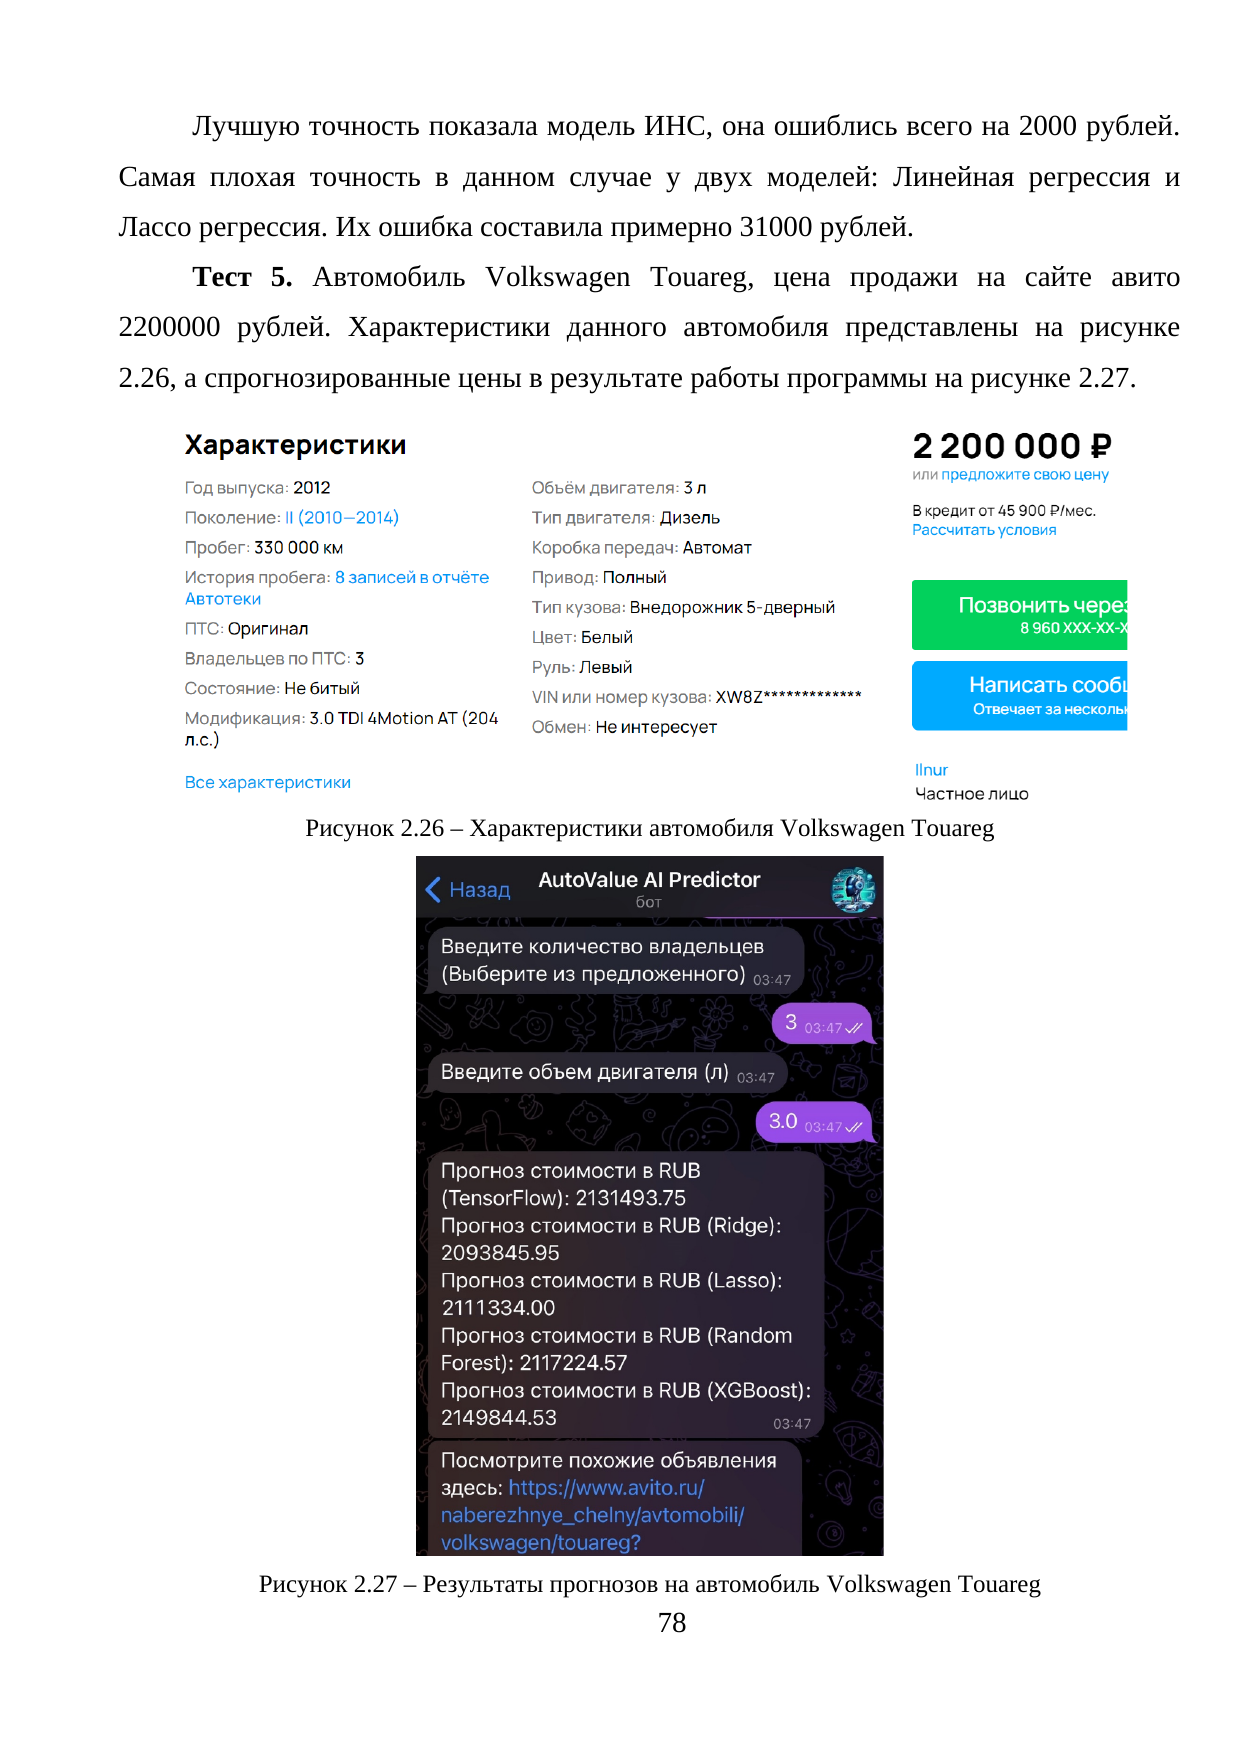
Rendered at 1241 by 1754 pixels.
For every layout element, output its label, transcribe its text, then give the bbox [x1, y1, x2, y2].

text Тест 5. Автомобиль Volkswagen Touareg, цена продажи на сайте авито 2200000 рублей. Характеристики данного автомобиля представлены на рисунке 2.26, а спрогнозированные цены в результате работы программы на рисунке 2.27. [118, 259, 1181, 393]
picture [998, 681, 1007, 691]
text Лучшую точность показала модель ИНС, она ошиблись всего на 2000 рублей. Самая плохая точность в данном случае у двух моделей: Линейная регрессия и Лассо регрессия. Их ошибка составила примерно 31000 рублей. [118, 108, 1181, 242]
picture [971, 677, 983, 691]
picture [1046, 681, 1055, 691]
text Рисунок 2.27 – Результаты прогнозов на автомобиль Volkswagen Touareg [118, 1569, 1181, 1598]
picture [172, 410, 1128, 800]
picture [1093, 682, 1099, 689]
picture [416, 856, 884, 1556]
picture [1058, 681, 1064, 691]
text Рисунок 2.26 – Характеристики автомобиля Volkswagen Touareg [118, 813, 1181, 842]
picture [1111, 680, 1118, 691]
picture [1066, 707, 1075, 713]
picture [993, 707, 1002, 713]
